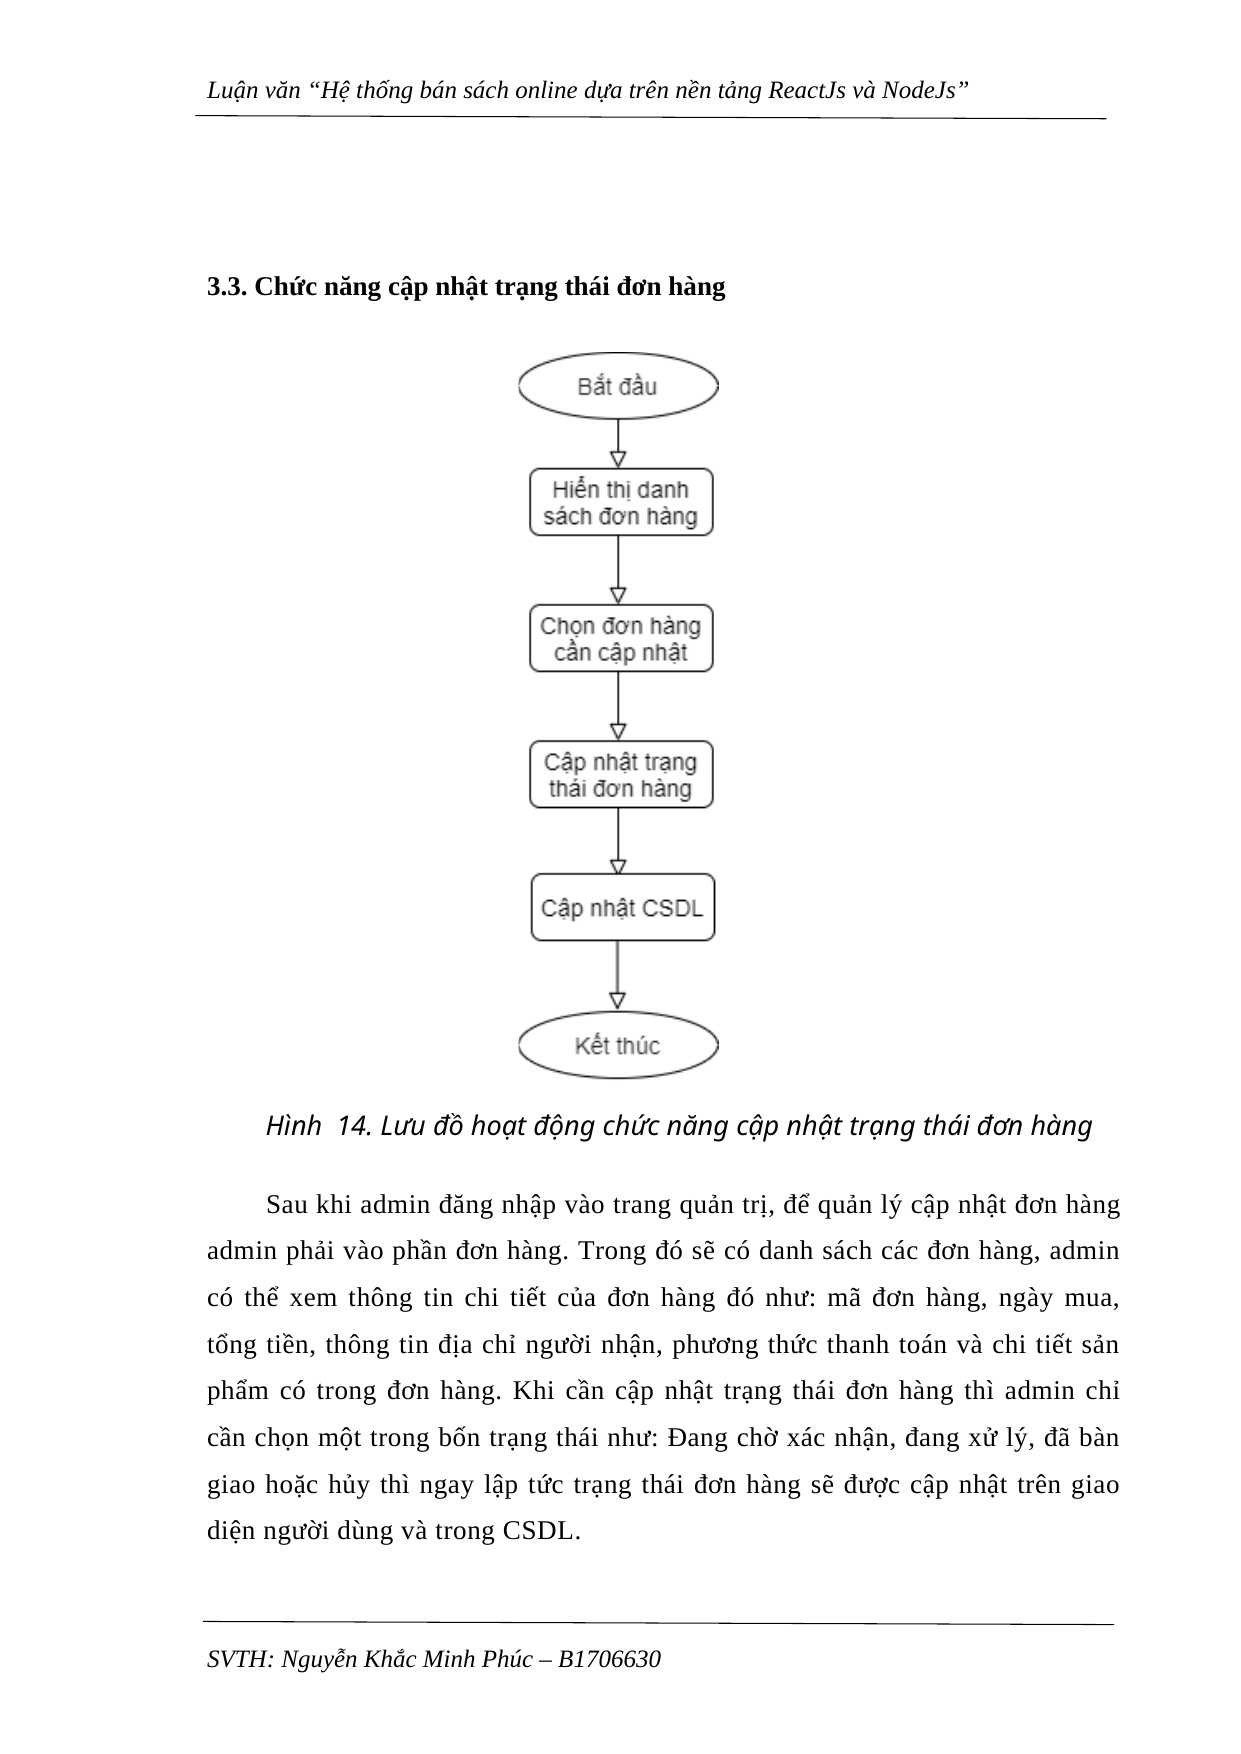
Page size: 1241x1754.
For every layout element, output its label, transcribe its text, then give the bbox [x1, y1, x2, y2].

picture [518, 352, 719, 1081]
text Sau khi admin đăng nhập vào trang quản trị, để quản lý cập nhật đơn hàng admin phải vào phần đơn hàng. Trong đó sẽ có danh sách các đơn hàng, admin có thể xem thông tin chi tiết của đơn hàng đó như: mã đơn hàng, ngày mua, tổng tiền, thông tin địa chỉ người nhận, phương thức thanh toán và chi tiết sản phẩm có trong đơn hàng. Khi cần cập nhật trạng thái đơn hàng thì admin chỉ cần chọn một trong bốn trạng thái như: Đang chờ xác nhận, đang xử lý, đã bàn giao hoặc hủy thì ngay lập tức trạng thái đơn hàng sẽ được cập nhật trên giao diện người dùng và trong CSDL. [207, 1188, 1122, 1546]
text 3.3. Chức năng cập nhật trạng thái đơn hàng [207, 271, 1122, 302]
